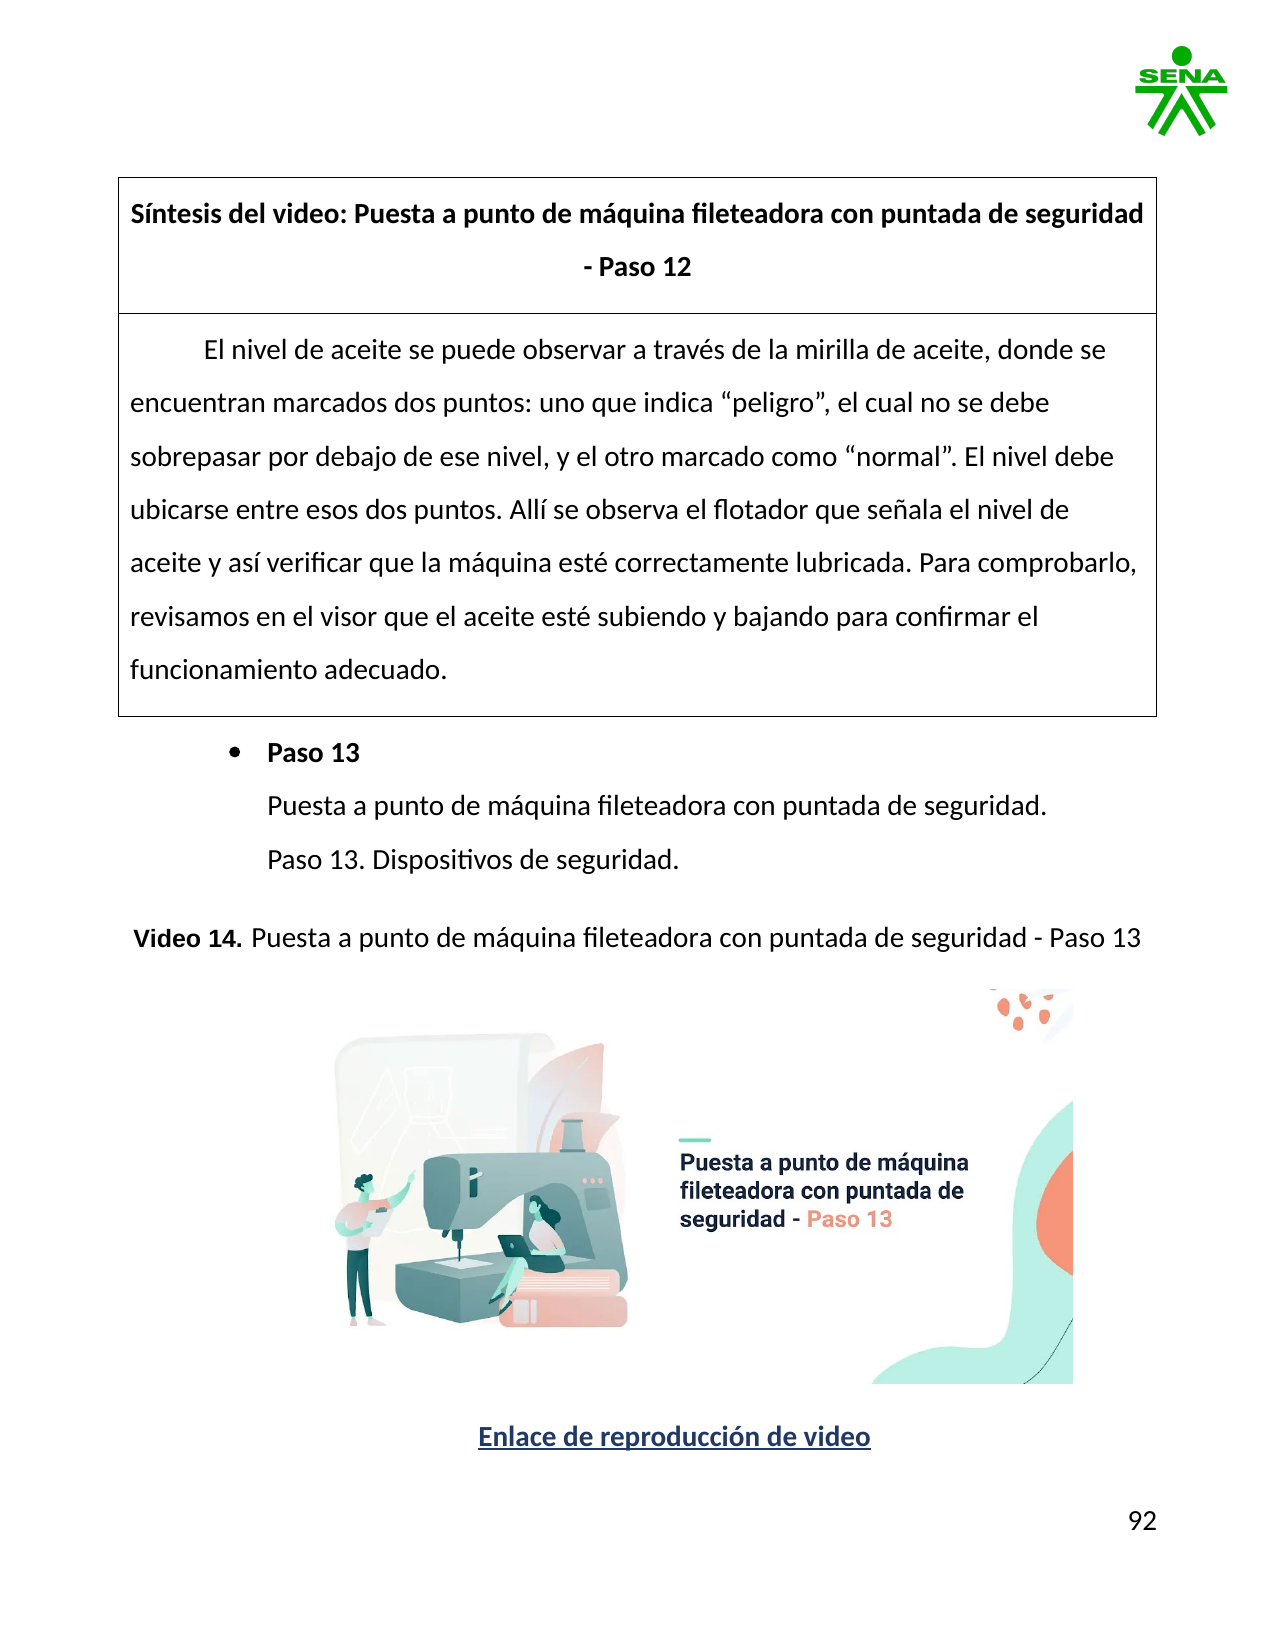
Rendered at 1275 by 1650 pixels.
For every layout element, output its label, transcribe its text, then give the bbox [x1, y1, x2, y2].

picture [1135, 46, 1228, 136]
text Enlace de reproducción de video [118, 1418, 1157, 1454]
list Puesta a punto de máquina fileteadora con puntada de seguridad. [267, 787, 1157, 823]
table_cell El nivel de aceite se puede observar a través de la mirilla de aceite, donde se encuentran marcados dos puntos: uno que indica “peligro”, el cual no se debe sobrepasar por debajo de ese nivel, y el otro marcado como “normal”. El nivel debe ubicarse entre esos dos puntos. Allí se observa el flotador que señala el nivel de aceite y así verificar que la máquina esté correctamente lubricada. Para comprobarlo, revisamos en el visor que el aceite esté subiendo y bajando para confirmar el funcionamiento adecuado. [119, 314, 1156, 716]
picture [276, 989, 1073, 1384]
list Paso 13 [229, 734, 1157, 769]
text Puesta a punto de máquina fileteadora con puntada de seguridad - Paso 13 [118, 919, 1157, 955]
table_header Síntesis del video: Puesta a punto de máquina fileteadora con puntada de seguridad - Paso 12 [119, 178, 1156, 313]
list Paso 13. Dispositivos de seguridad. [267, 841, 1157, 876]
